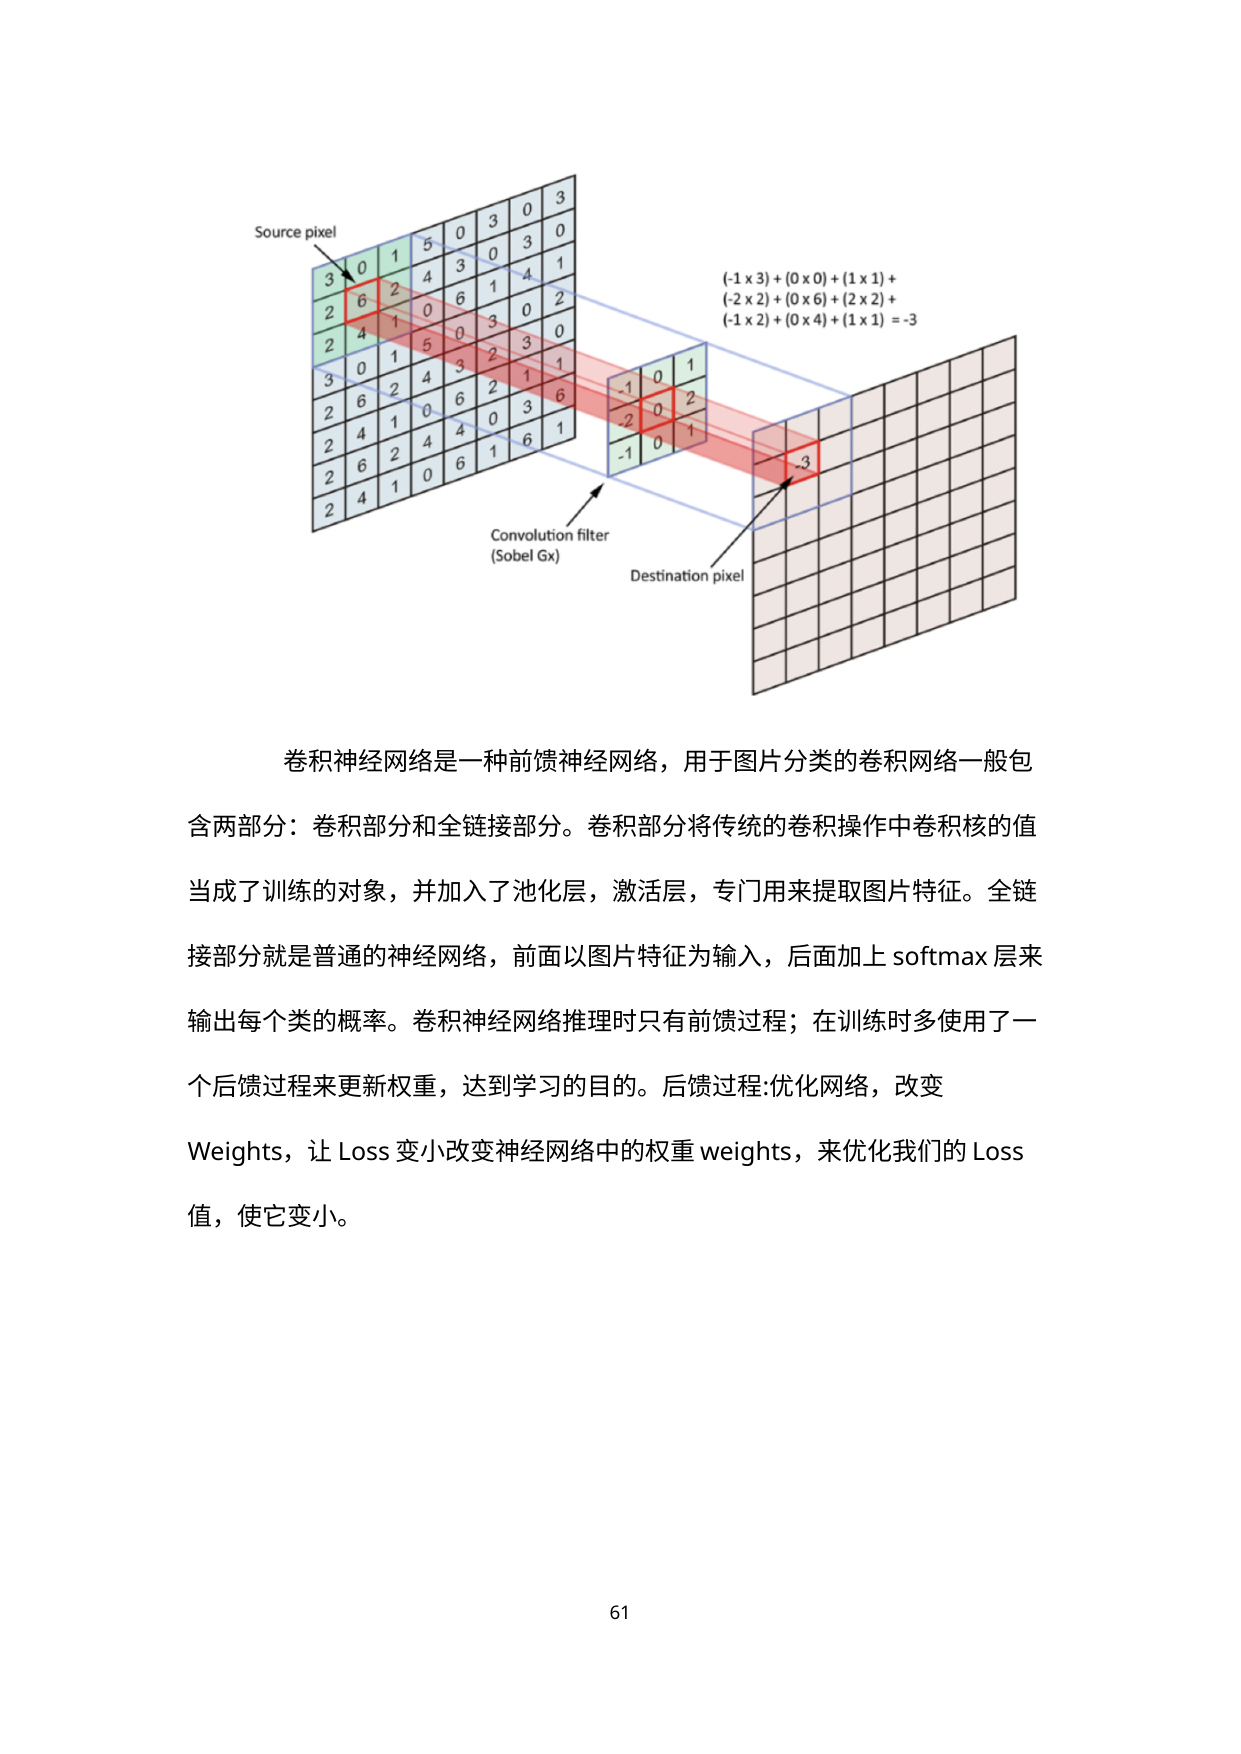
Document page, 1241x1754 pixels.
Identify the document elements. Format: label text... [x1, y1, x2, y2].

picture [187, 166, 1053, 706]
text 卷积神经网络是一种前馈神经网络，用于图片分类的卷积网络一般包含两部分：卷积部分和全链接部分。卷积部分将传统的卷积操作中卷积核的值当成了训练的对象，并加入了池化层，激活层，专门用来提取图片特征。全链接部分就是普通的神经网络，前面以图片特征为输入，后面加上softmax层来输出每个类的概率。卷积神经网络推理时只有前馈过程；在训练时多使用了一个后馈过程来更新权重，达到学习的目的。后馈过程:优化网络，改变Weights，让Loss变小改变神经网络中的权重weights，来优化我们的Loss值，使它变小。 [187, 727, 1053, 1247]
